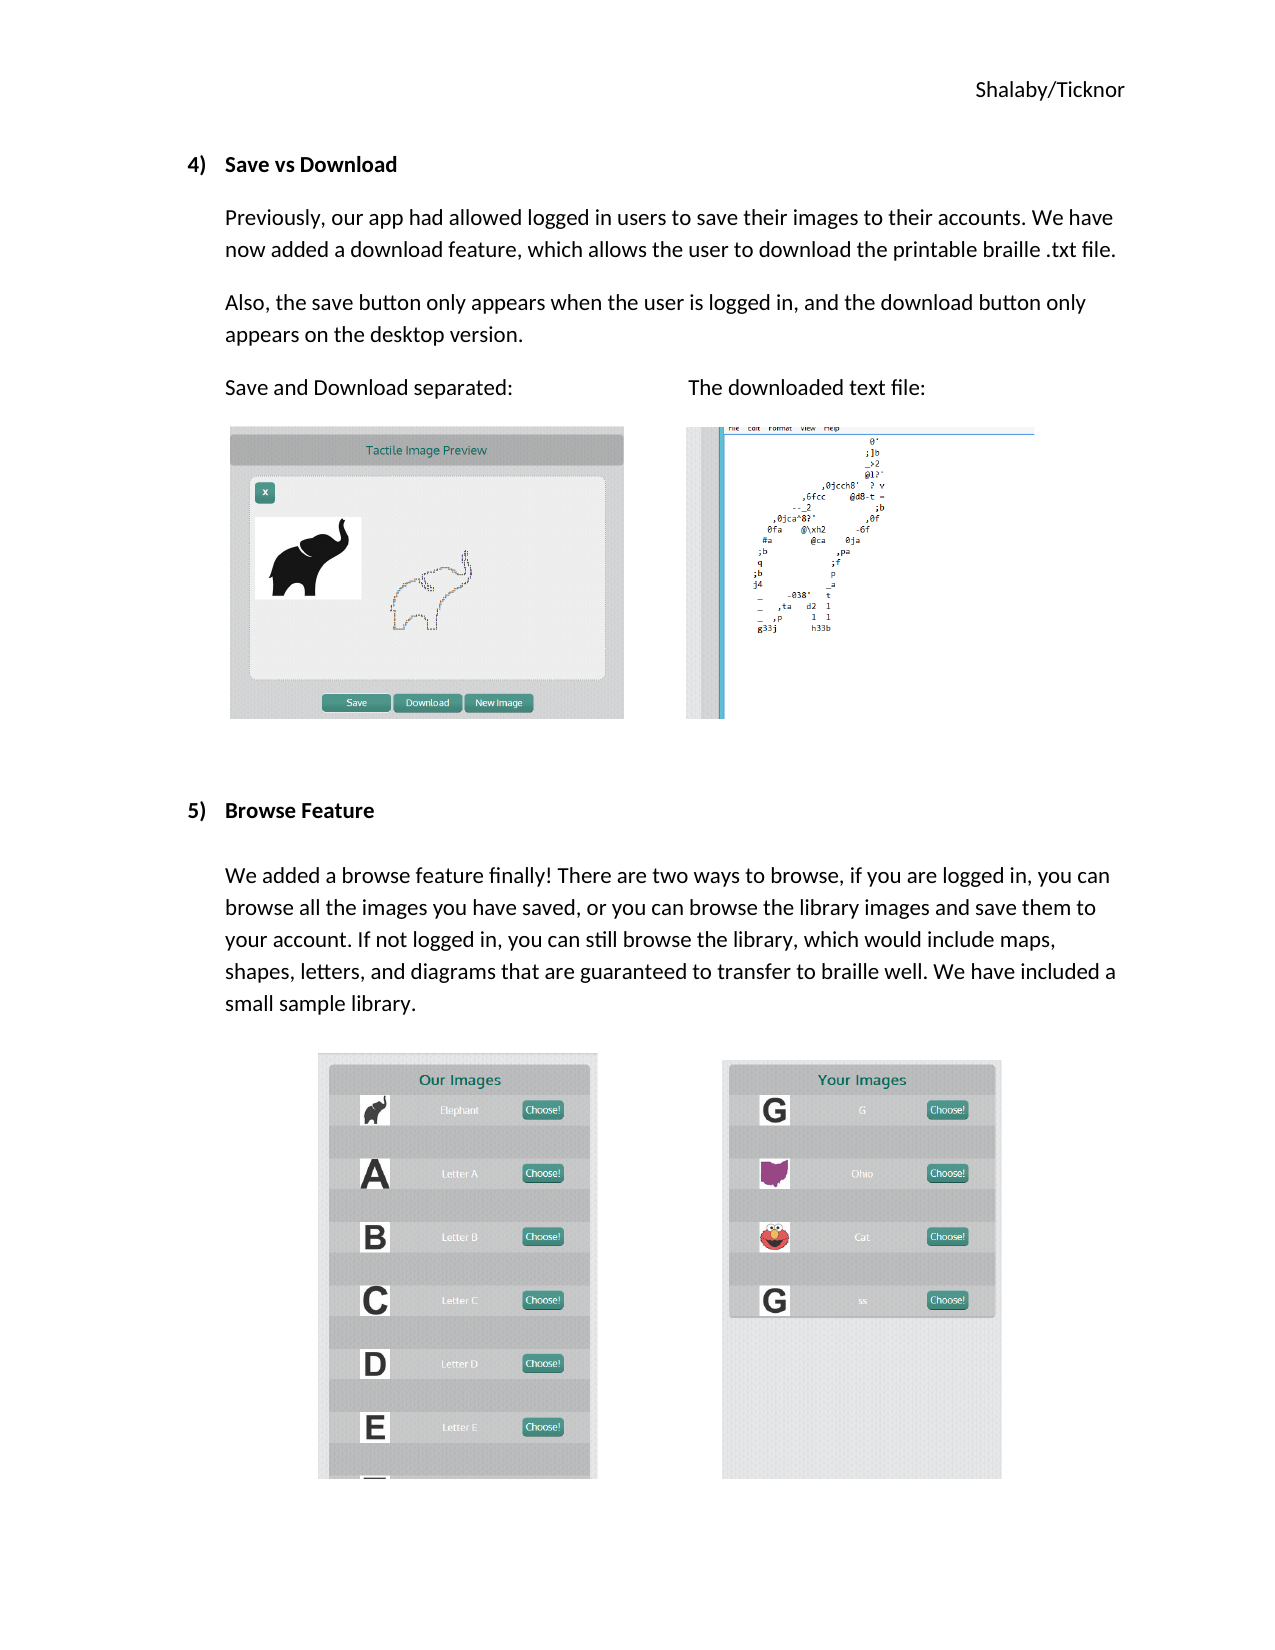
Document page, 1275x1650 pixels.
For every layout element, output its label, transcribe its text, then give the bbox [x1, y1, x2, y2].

text Save and Download separated: The downloaded text file: [225, 373, 1125, 401]
list Browse Feature [187, 796, 1125, 824]
list We added a browse feature finally! There are two ways to browse, if you are logged in, you can browse all the images you have saved, or you can browse the library images and save them to your account. If not logged in, you can still browse the library, which would include maps, shapes, letters, and diagrams that are guaranteed to transfer to braille well. We have included a small sample library. [225, 861, 1125, 1017]
list Save vs Download [187, 150, 1125, 178]
picture [686, 427, 1035, 719]
text Previously, our app had allowed logged in users to save their images to their accounts. We have now added a download feature, which allows the user to download the printable braille .txt file. [225, 203, 1125, 263]
picture [318, 1053, 598, 1479]
picture [722, 1060, 1002, 1479]
picture [230, 426, 624, 719]
text Also, the save button only appears when the user is logged in, and the download button only appears on the desktop version. [225, 288, 1125, 348]
